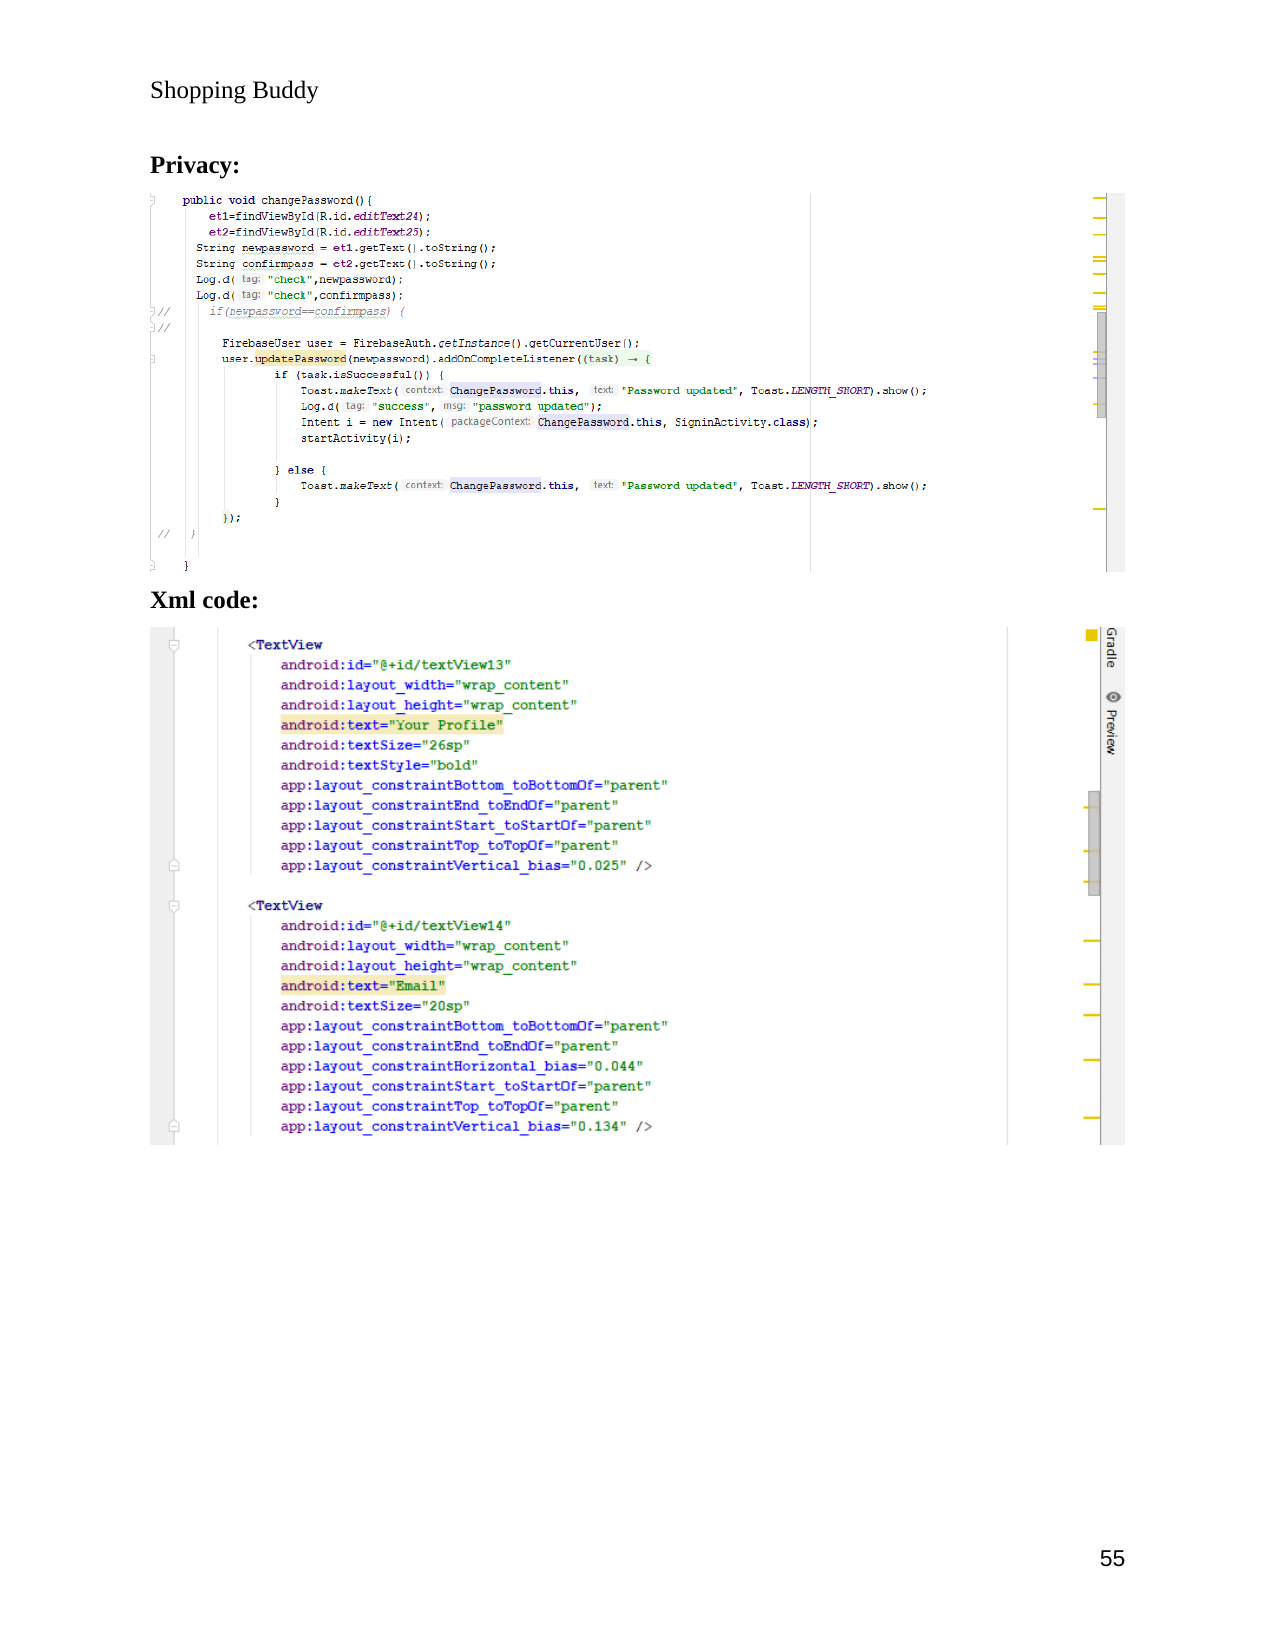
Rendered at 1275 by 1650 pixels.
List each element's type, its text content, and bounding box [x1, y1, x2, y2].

text Privacy: [150, 150, 1125, 179]
picture [150, 193, 1125, 572]
text Xml code: [150, 585, 1125, 613]
picture [150, 627, 1125, 1145]
